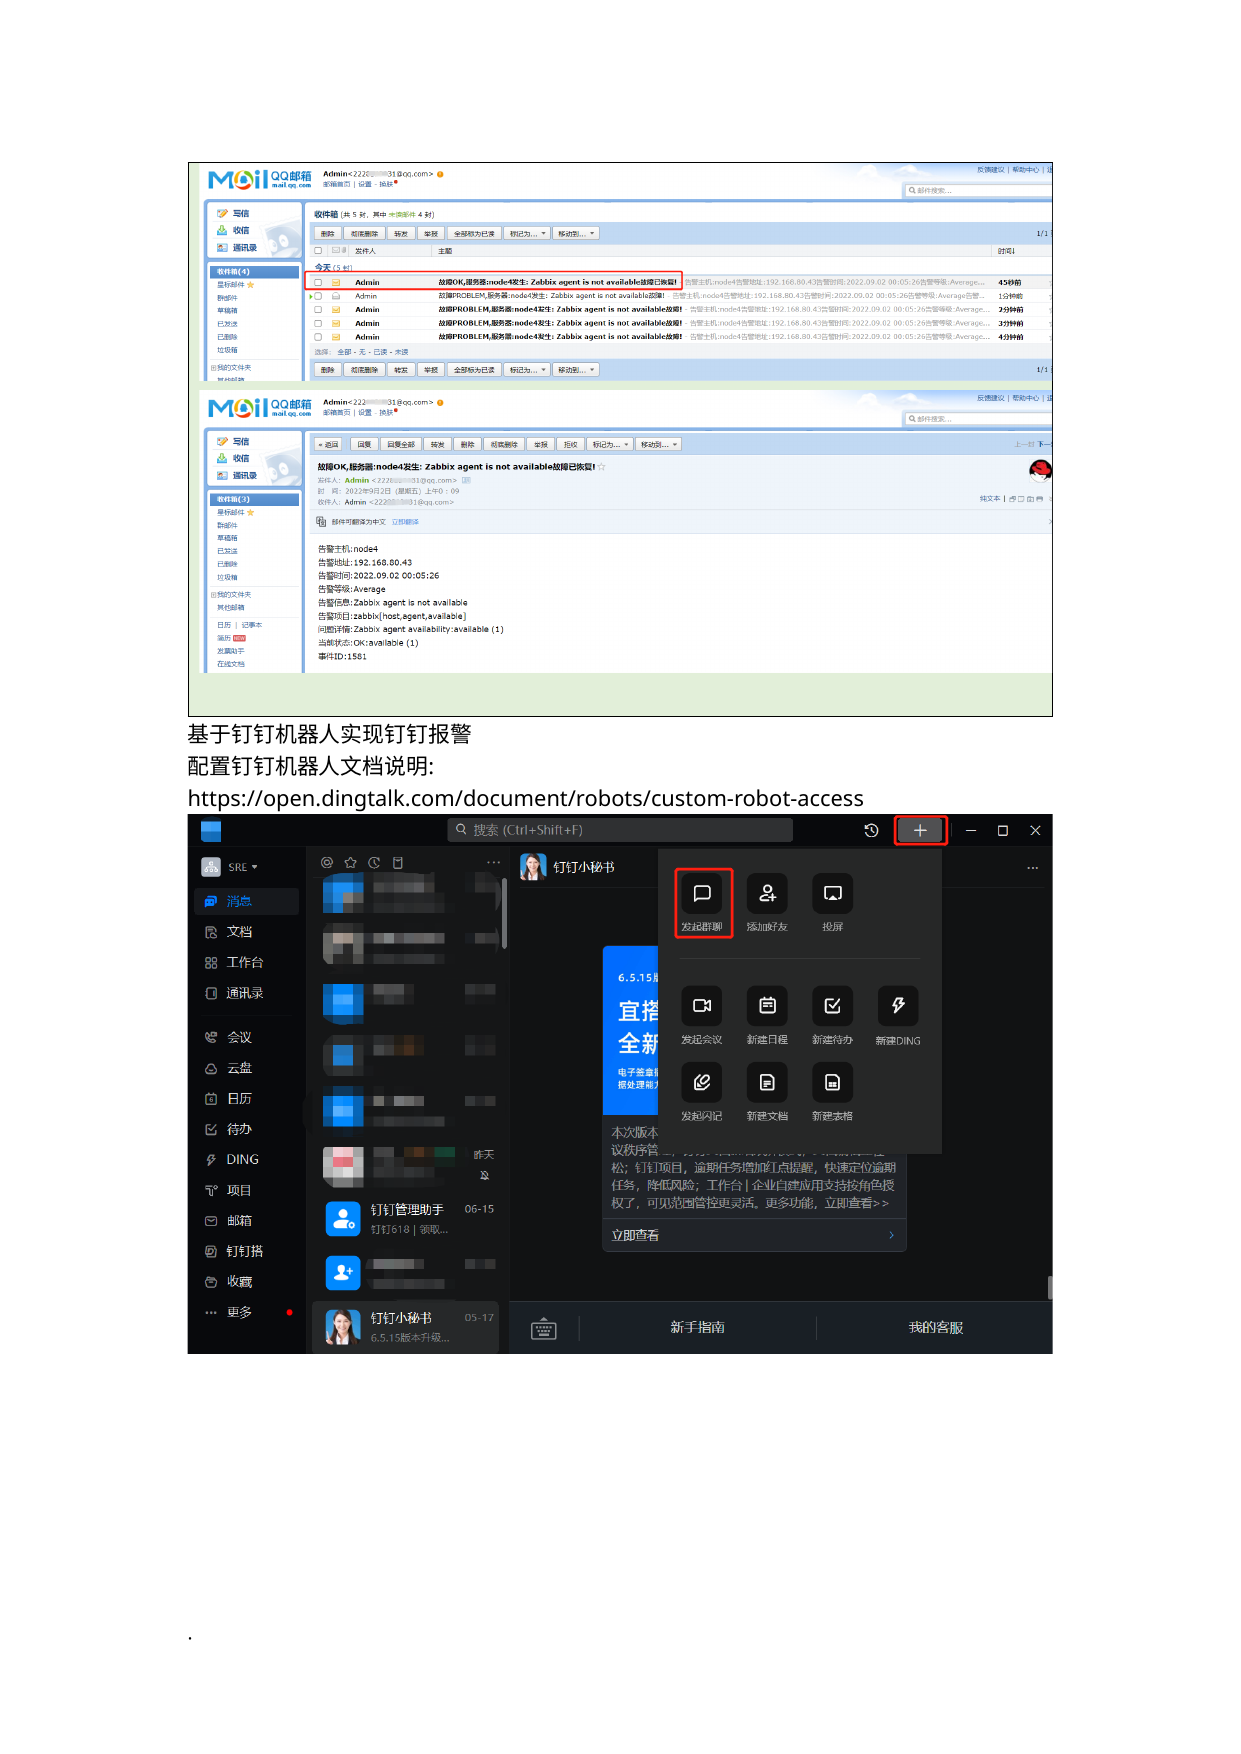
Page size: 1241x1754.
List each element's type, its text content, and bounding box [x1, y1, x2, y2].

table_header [189, 163, 1052, 716]
text https://open.dingtalk.com/document/robots/custom-robot-access [187, 782, 1053, 814]
picture [199, 390, 1053, 673]
text 配置钉钉机器人文档说明: [187, 749, 1053, 782]
picture [199, 163, 1053, 381]
picture [187, 814, 1053, 1354]
text 基于钉钉机器人实现钉钉报警 [187, 717, 1053, 749]
